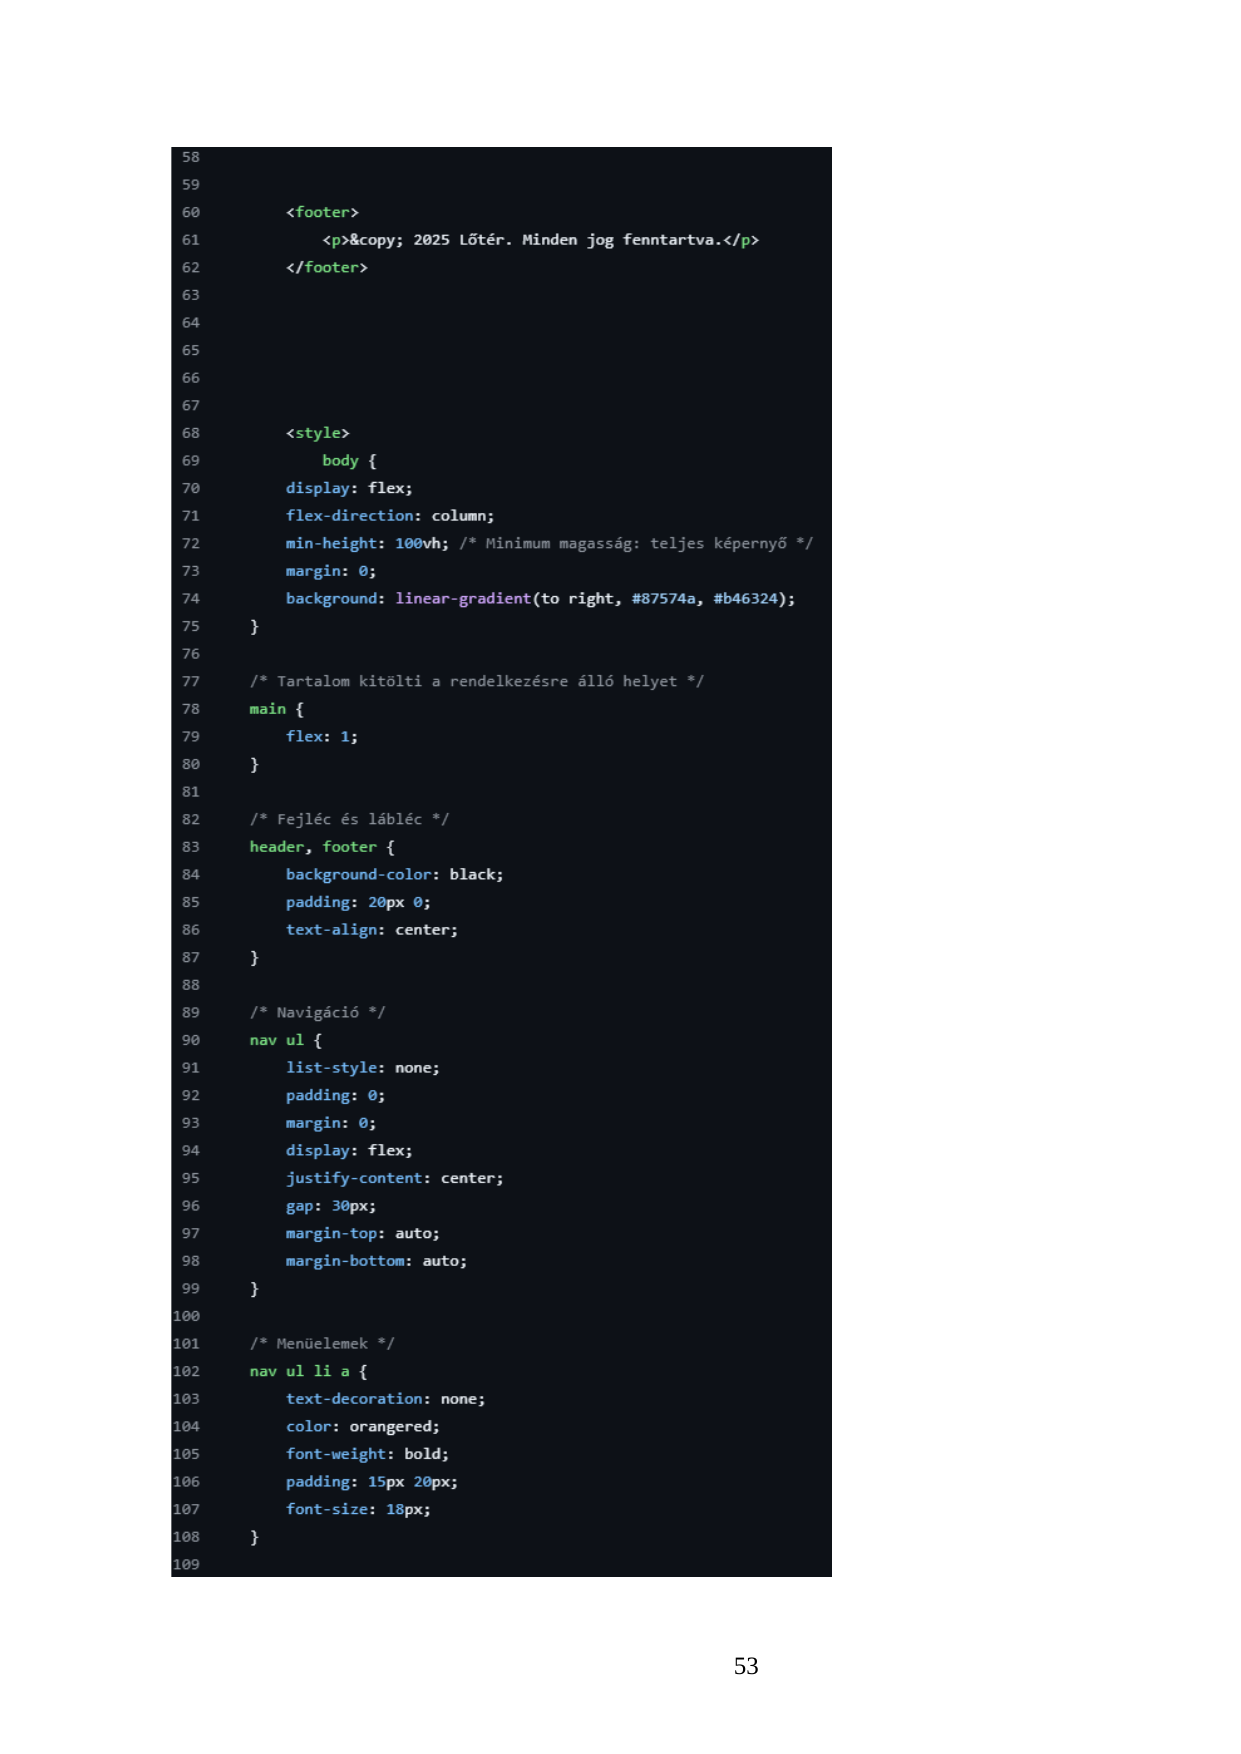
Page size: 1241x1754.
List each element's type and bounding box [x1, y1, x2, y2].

picture [171, 147, 832, 1577]
